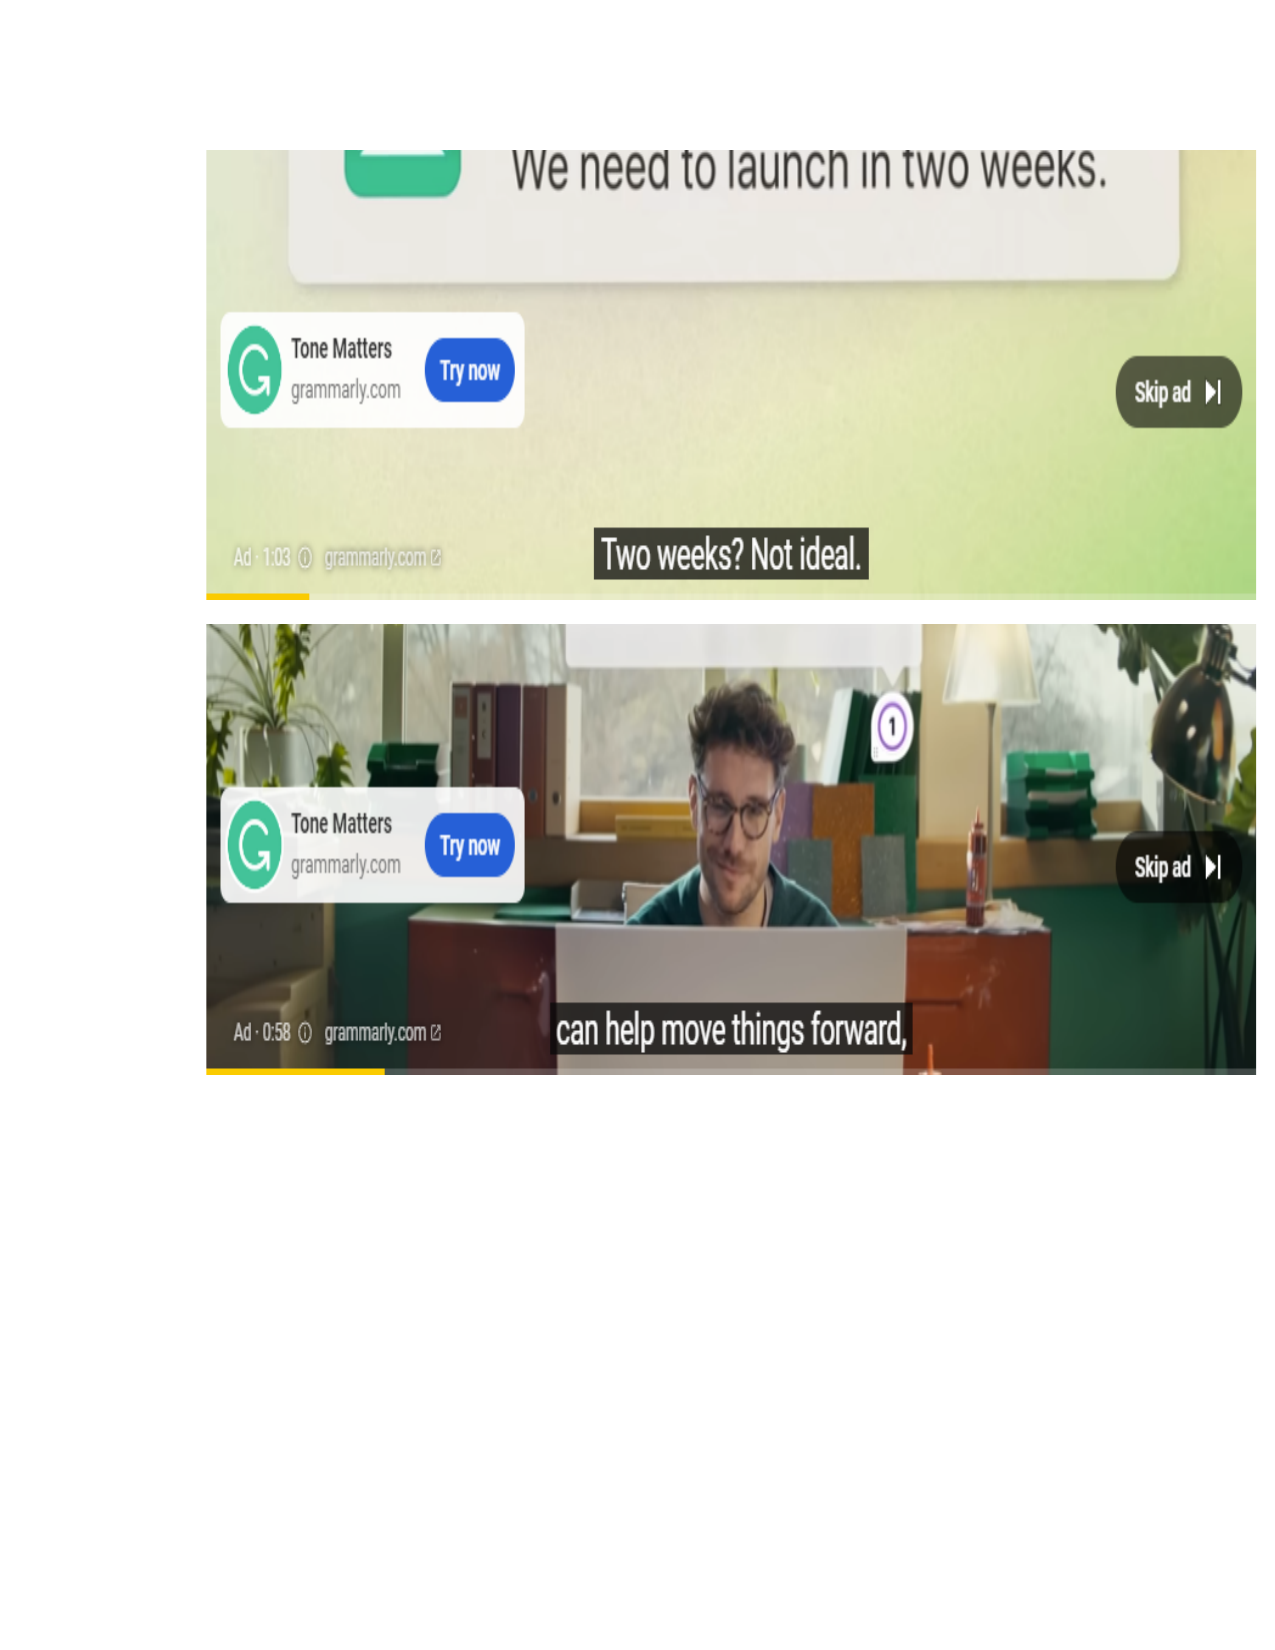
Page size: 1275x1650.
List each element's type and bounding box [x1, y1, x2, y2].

picture [206, 624, 1257, 1075]
picture [206, 150, 1257, 600]
